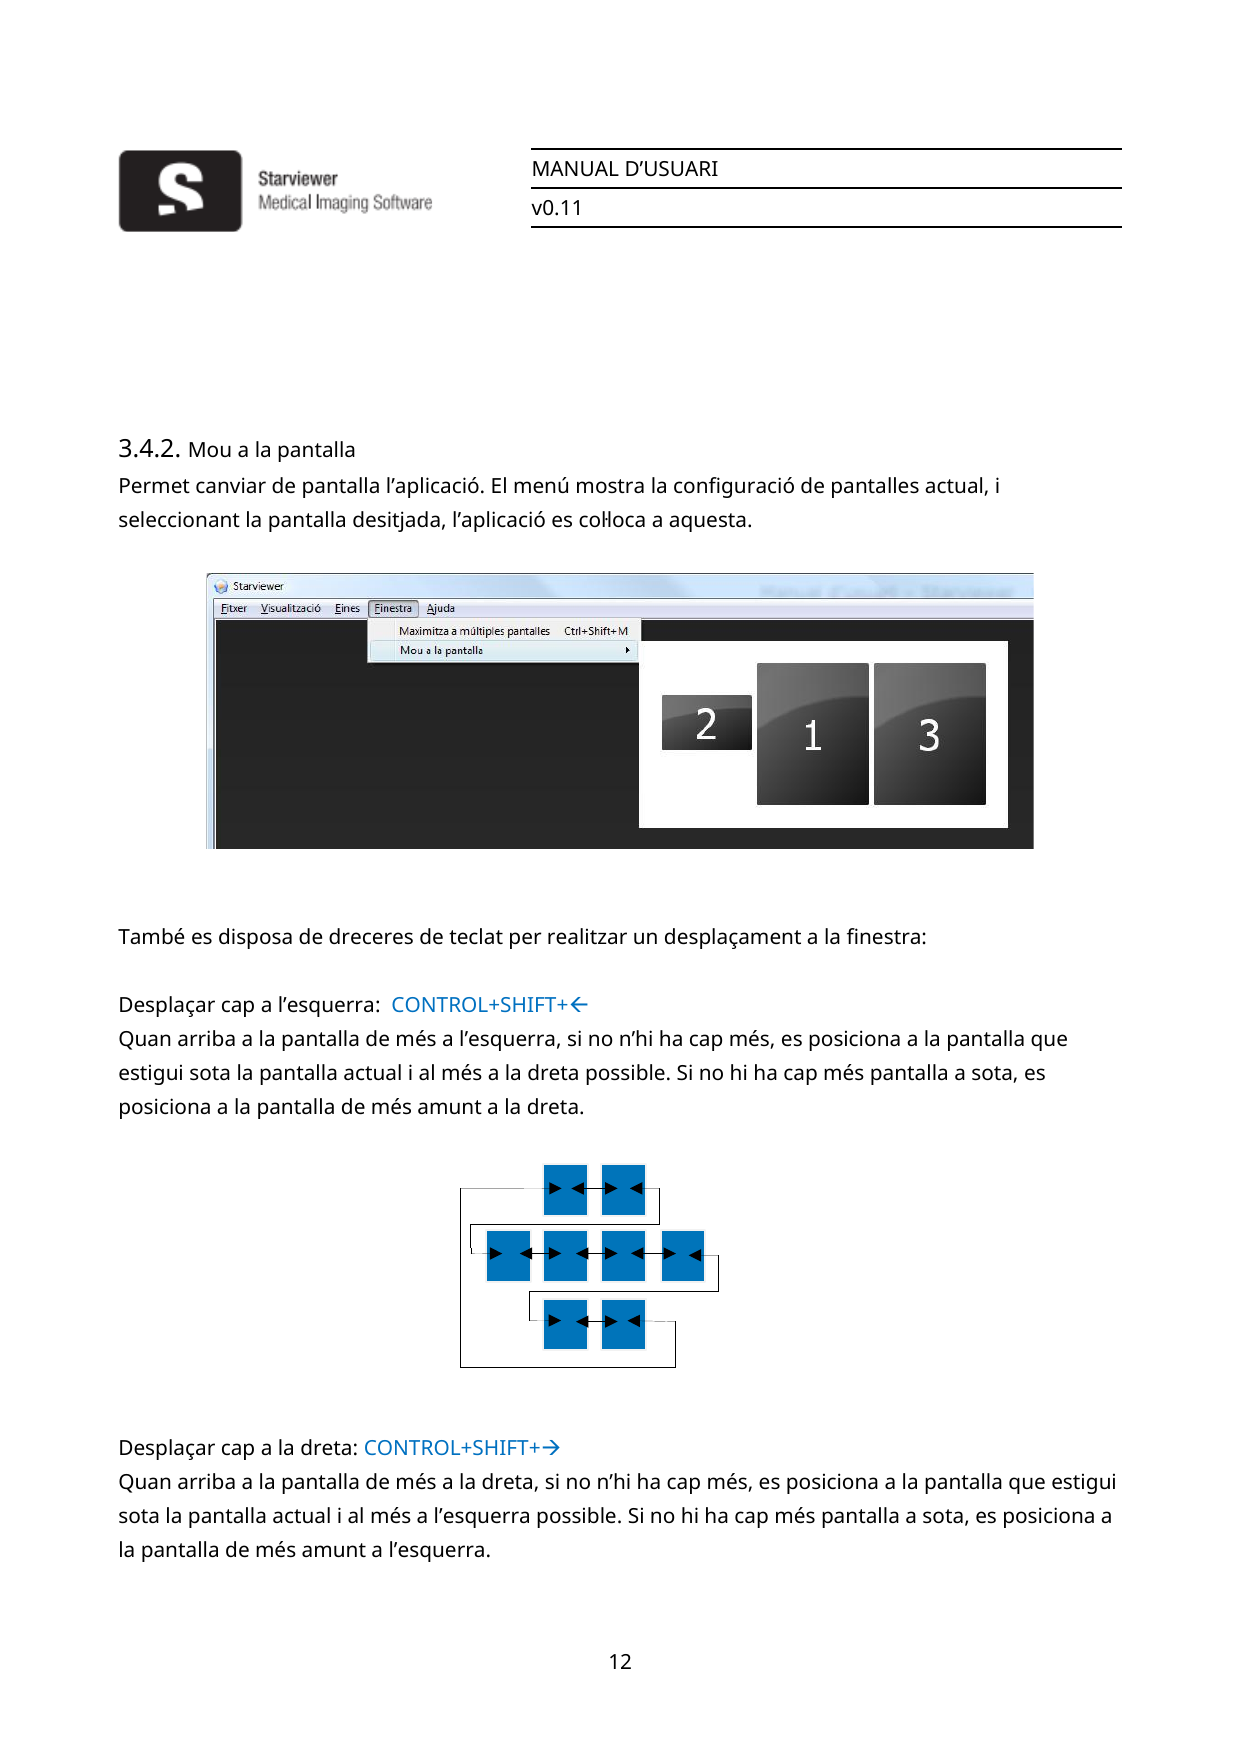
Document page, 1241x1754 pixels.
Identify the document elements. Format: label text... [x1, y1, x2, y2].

subtitle Mou a la pantalla [118, 430, 1122, 464]
text Permet canviar de pantalla l’aplicació. El menú mostra la configuració de pantalles actual, i seleccionant la pantalla desitjada, l’aplicació es col·loca a aquesta. [118, 471, 1122, 534]
text Desplaçar cap a la dreta: CONTROL+SHIFT+ [118, 1433, 1122, 1461]
text Desplaçar cap a l’esquerra: CONTROL+SHIFT+ [118, 990, 1122, 1018]
text Quan arriba a la pantalla de més a la dreta, si no n’hi ha cap més, es posiciona a la pantalla que estigui sota la pantalla actual i al més a l’esquerra possible. Si no hi ha cap més pantalla a sota, es posiciona a la pantalla de més amunt a l’esquerra. [118, 1467, 1122, 1563]
text També es disposa de dreceres de teclat per realitzar un desplaçament a la finestra: [118, 922, 1122, 950]
text Quan arriba a la pantalla de més a l’esquerra, si no n’hi ha cap més, es posiciona a la pantalla que estigui sota la pantalla actual i al més a la dreta possible. Si no hi ha cap més pantalla a sota, es posiciona a la pantalla de més amunt a la dreta. [118, 1024, 1122, 1121]
picture [206, 573, 1034, 849]
